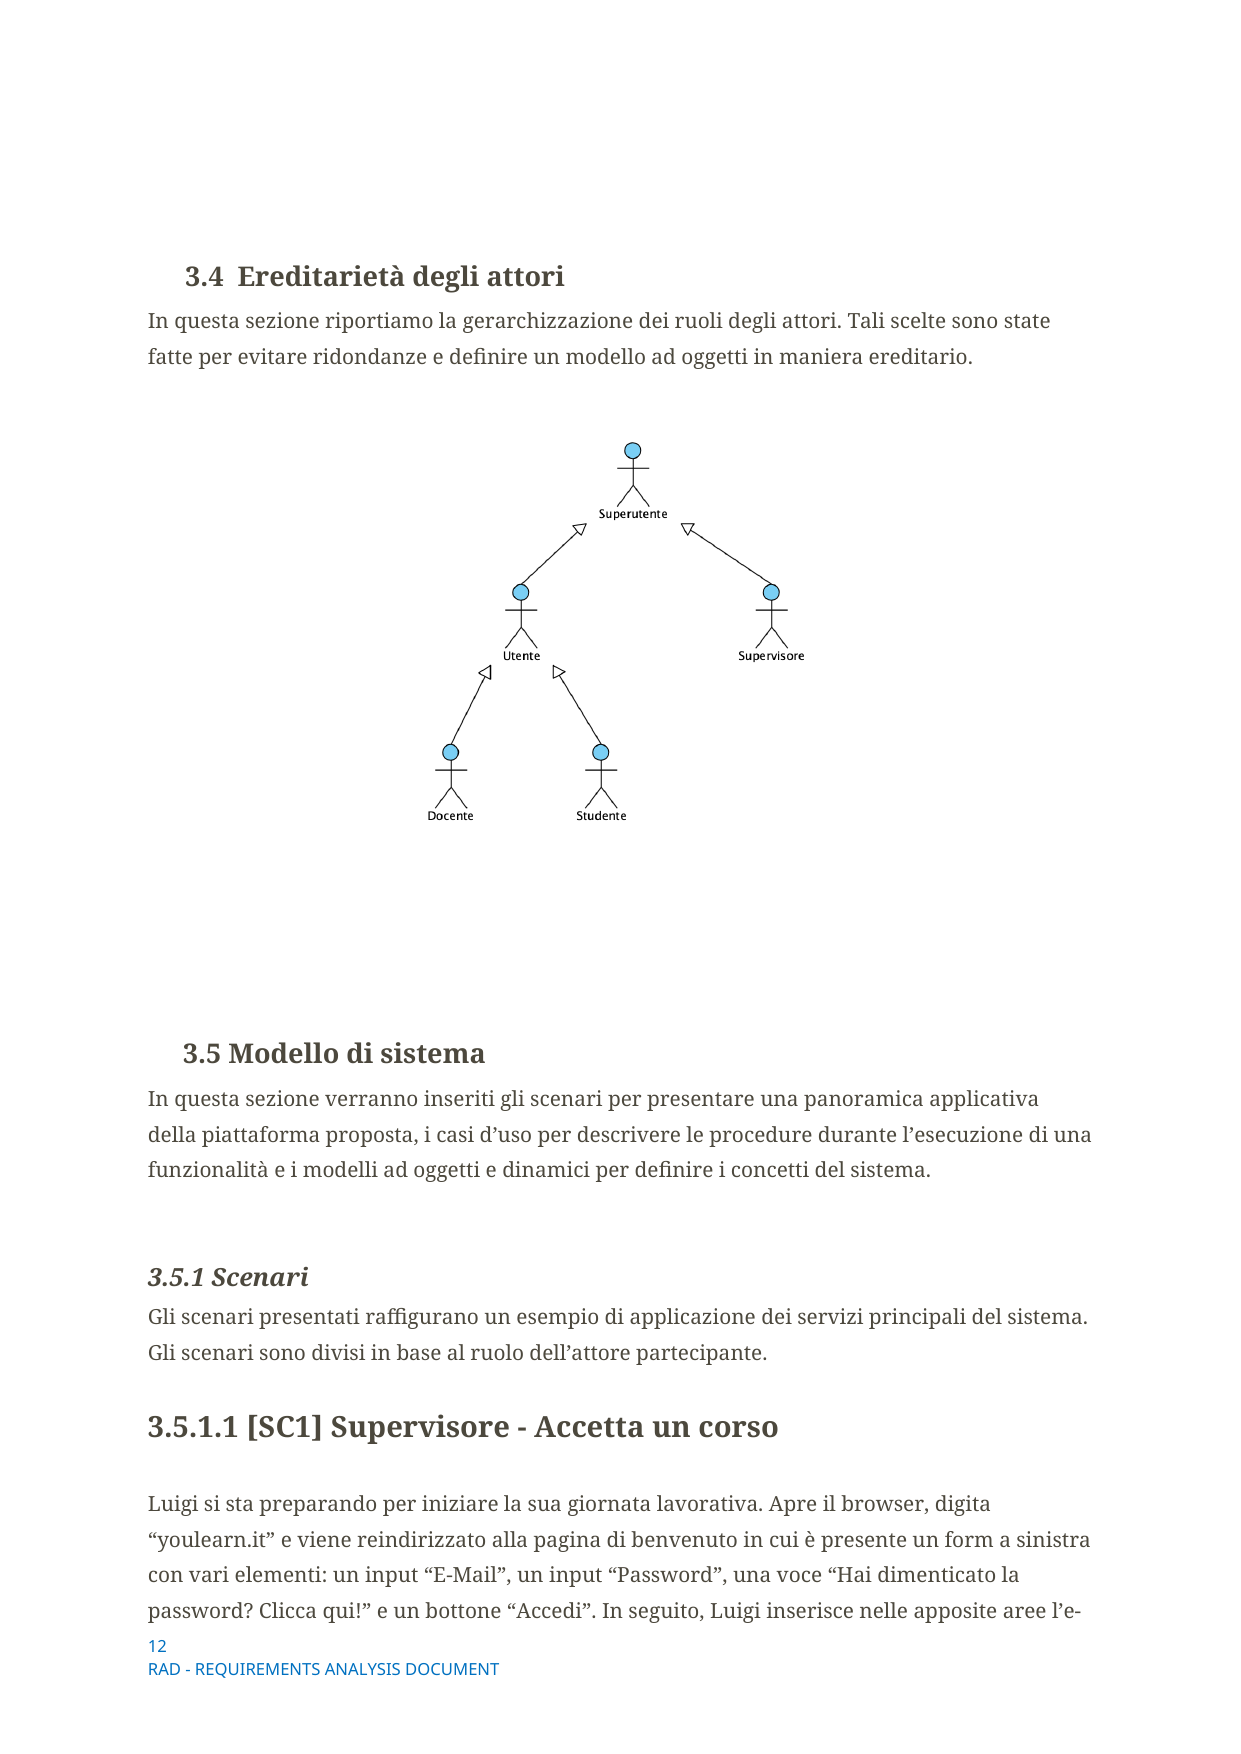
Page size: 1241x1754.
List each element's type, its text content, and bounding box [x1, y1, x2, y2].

subtitle 3.5 Modello di sistema [148, 1035, 1092, 1072]
text Gli scenari presentati raffigurano un esempio di applicazione dei servizi principali del sistema. Gli scenari sono divisi in base al ruolo dell’attore partecipante. [148, 1302, 1092, 1366]
text In questa sezione riportiamo la gerarchizzazione dei ruoli degli attori. Tali scelte sono state fatte per evitare ridondanze e definire un modello ad oggetti in maniera ereditario. [148, 307, 1092, 371]
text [148, 1489, 1092, 1624]
subtitle 3.5.1 Scenari [148, 1260, 1092, 1294]
text 3.5.1.1 [SC1] Supervisore - Accetta un corso [148, 1407, 1092, 1446]
picture [393, 411, 848, 857]
subtitle In questa sezione verranno inseriti gli scenari per presentare una panoramica applicativa della piattaforma proposta, i casi d’uso per descrivere le procedure durante l’esecuzione di una funzionalità e i modelli ad oggetti e dinamici per definire i concetti del sistema. [148, 1084, 1092, 1184]
subtitle Ereditarietà degli attori [185, 257, 1092, 294]
